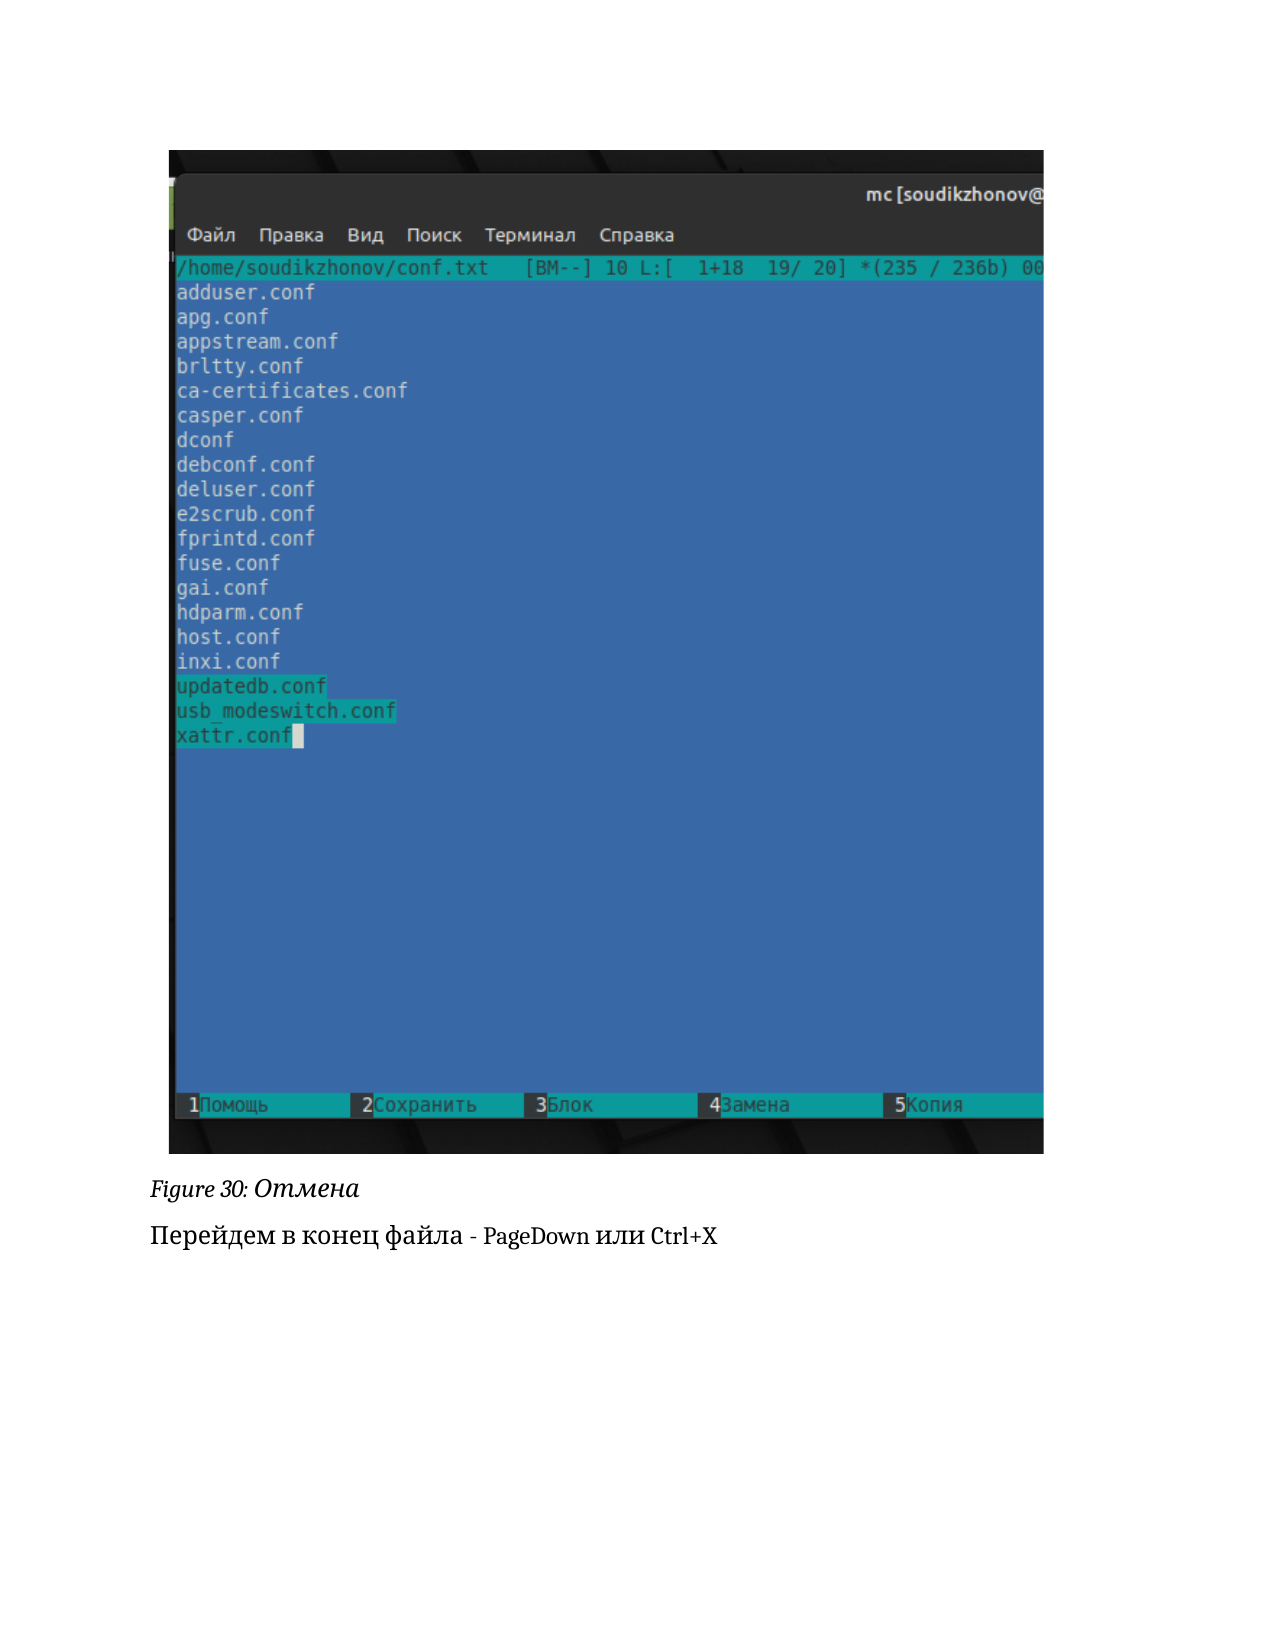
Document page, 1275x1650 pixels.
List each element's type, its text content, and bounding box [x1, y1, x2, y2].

text Перейдем в конец файла - PageDown или Ctrl+X [150, 1222, 1125, 1251]
text Figure 30: Отмена [150, 1174, 1125, 1203]
picture [168, 150, 1044, 1154]
